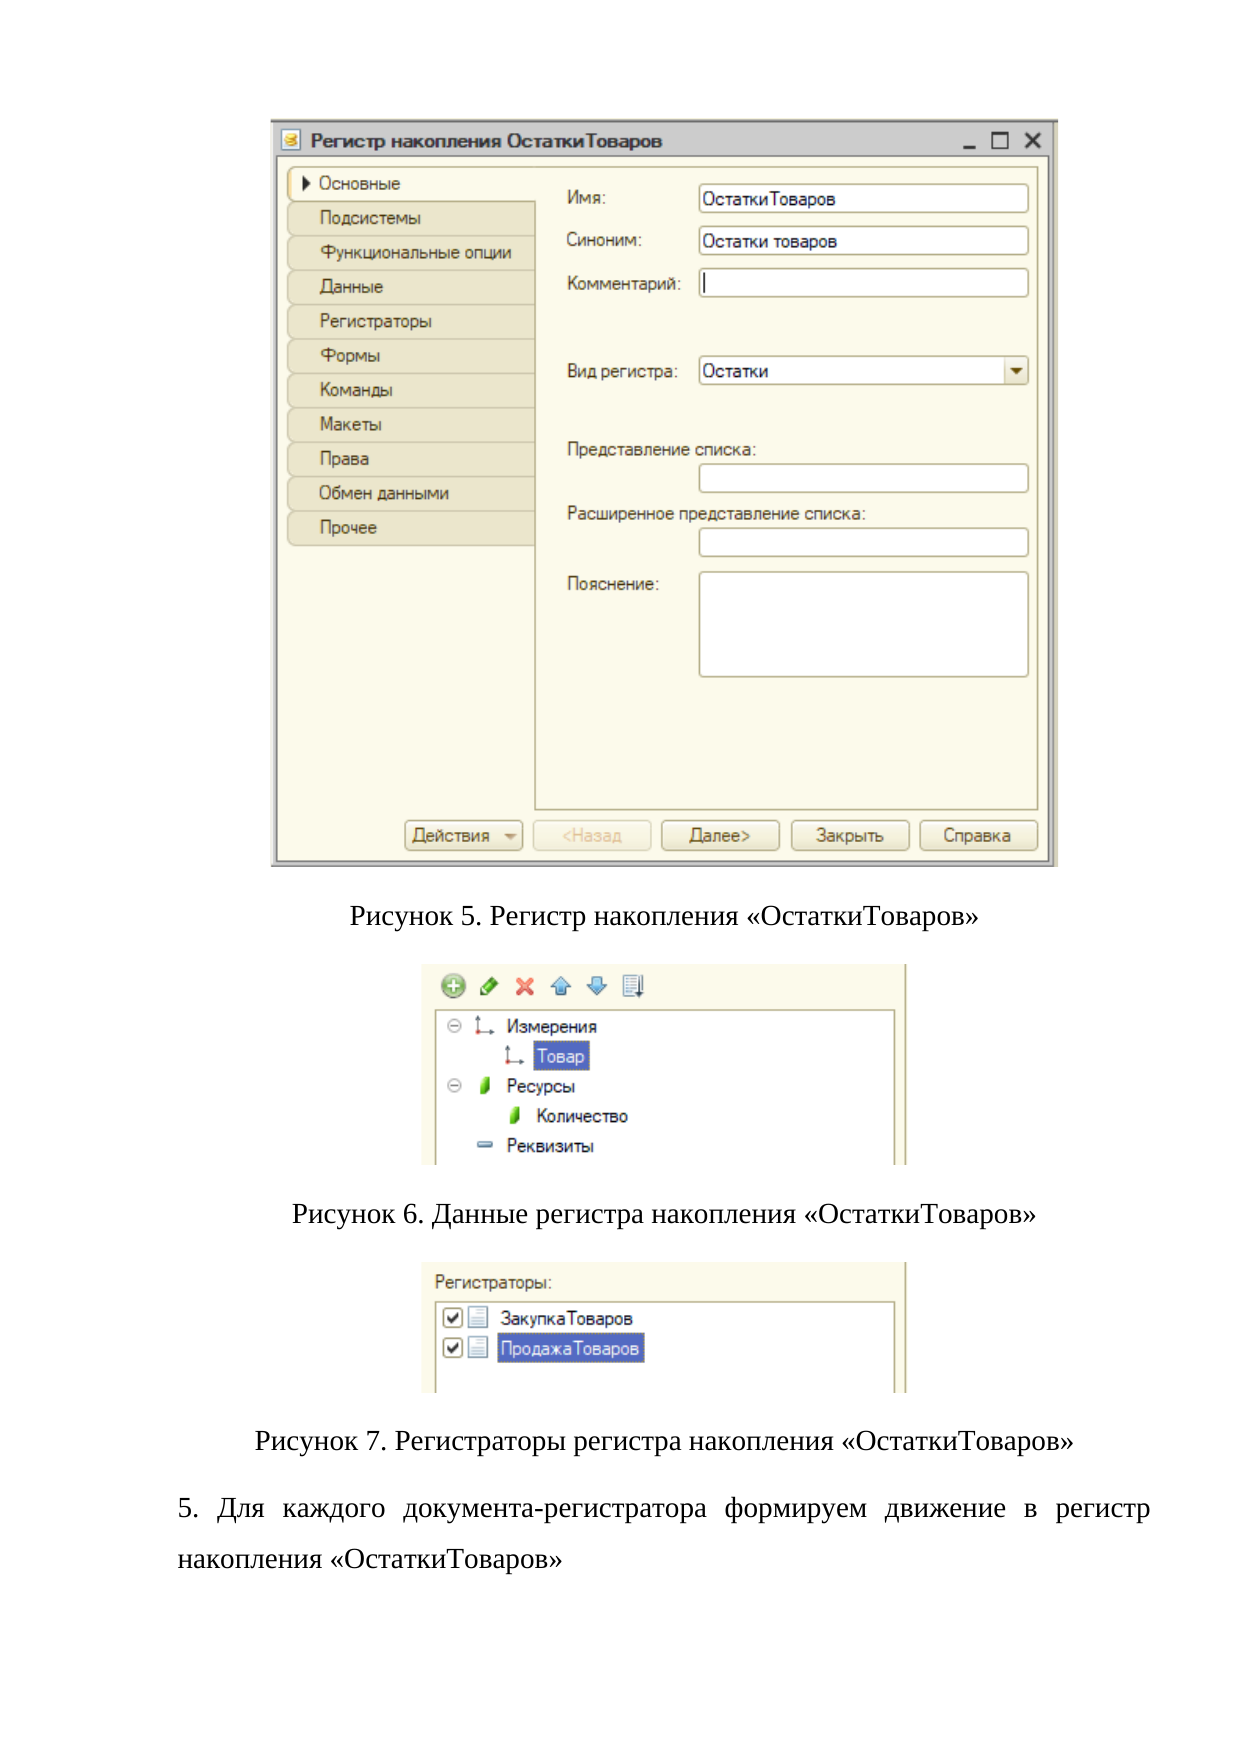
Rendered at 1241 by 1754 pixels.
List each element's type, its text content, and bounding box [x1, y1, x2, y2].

picture [421, 964, 908, 1165]
text 5. Для каждого документа-регистратора формируем движение в регистр накопления «ОстаткиТоваров» [177, 1490, 1152, 1574]
text Рисунок 5. Регистр накопления «ОстаткиТоваров» [177, 898, 1152, 931]
text Рисунок 7. Регистраторы регистра накопления «ОстаткиТоваров» [177, 1423, 1152, 1457]
picture [270, 118, 1059, 867]
picture [421, 1262, 908, 1393]
text Рисунок 6. Данные регистра накопления «ОстаткиТоваров» [177, 1196, 1152, 1229]
